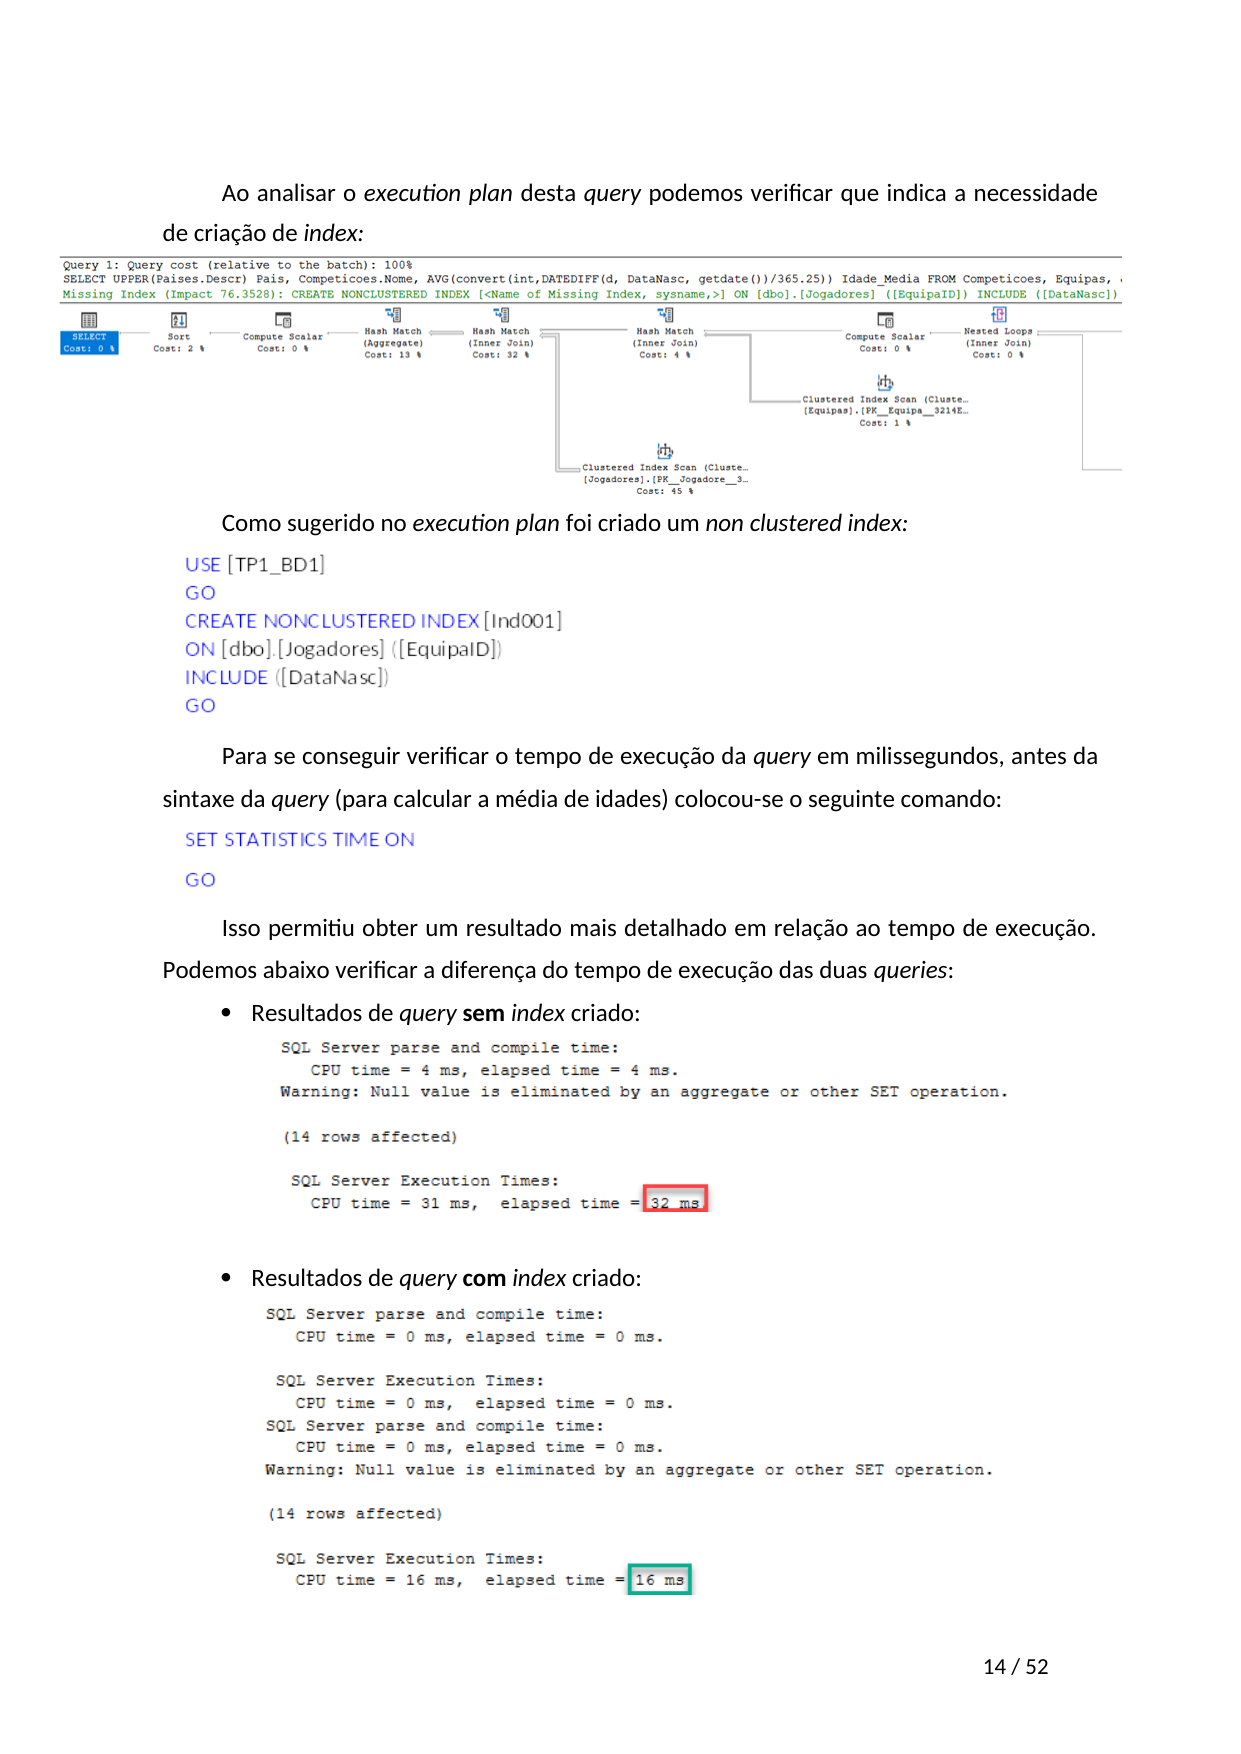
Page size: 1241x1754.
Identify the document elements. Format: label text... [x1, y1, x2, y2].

picture [262, 1304, 998, 1595]
list Ao analisar o execution plan desta query podemos verificar que indica a necessidade de criação de index: [162, 177, 1098, 247]
text Para se conseguir verificar o tempo de execução da query em milissegundos, antes da sintaxe da query (para calcular a média de idades) colocou-se o seguinte comando: [162, 740, 1098, 814]
list Resultados de query sem index criado: [222, 997, 1098, 1028]
text Como sugerido no execution plan foi criado um non clustered index: [162, 507, 1098, 538]
text Isso permitiu obter um resultado mais detalhado em relação ao tempo de execução. Podemos abaixo verificar a diferença do tempo de execução das duas queries: [162, 912, 1098, 985]
picture [247, 1040, 1013, 1212]
picture [59, 256, 1123, 500]
list Resultados de query com index criado: [222, 1262, 1098, 1292]
